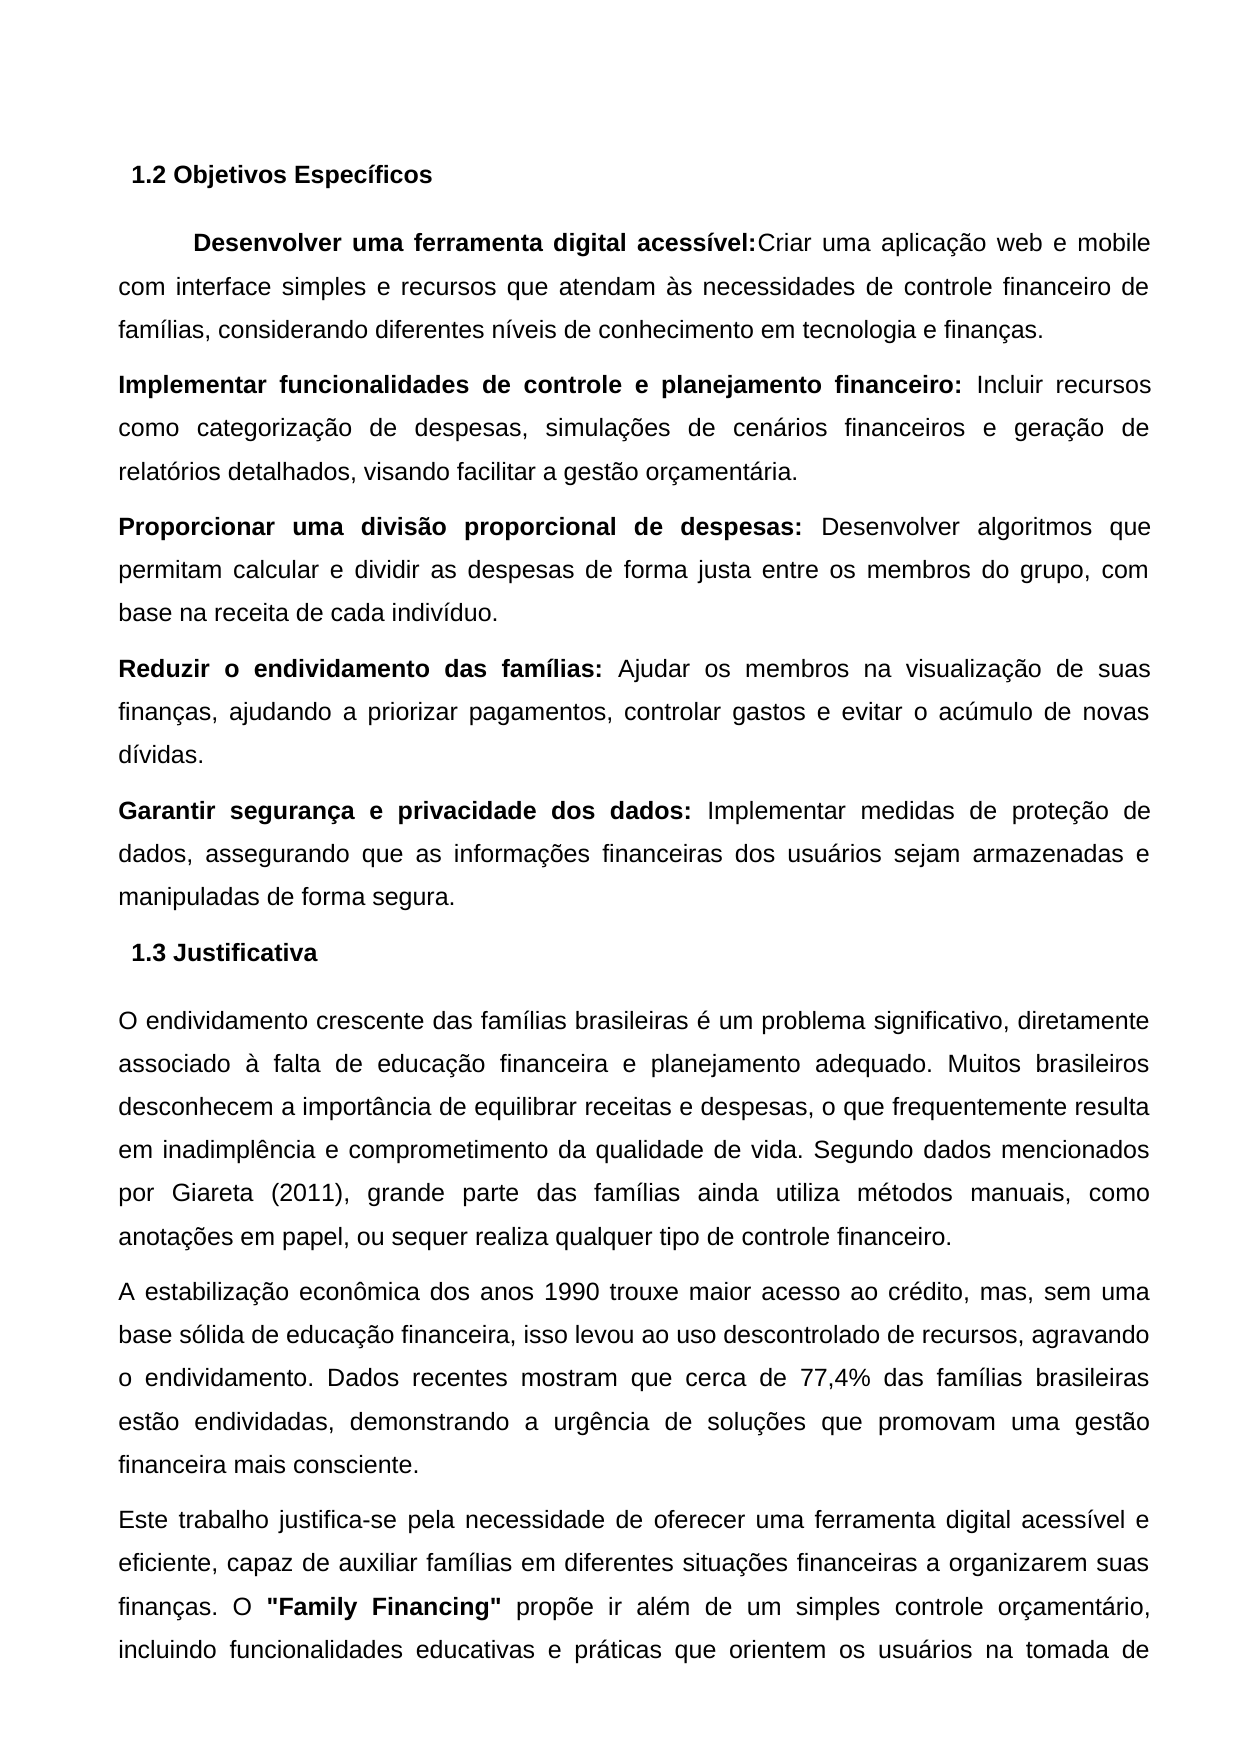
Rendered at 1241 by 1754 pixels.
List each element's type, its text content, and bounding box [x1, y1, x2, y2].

text O endividamento crescente das famílias brasileiras é um problema significativo, diretamente associado à falta de educação financeira e planejamento adequado. Muitos brasileiros desconhecem a importância de equilibrar receitas e despesas, o que frequentemente resulta em inadimplência e comprometimento da qualidade de vida. Segundo dados mencionados por Giareta (2011), grande parte das famílias ainda utiliza métodos manuais, como anotações em papel, ou sequer realiza qualquer tipo de controle financeiro. [118, 1006, 1152, 1250]
text Desenvolver uma ferramenta digital acessível:Criar uma aplicação web e mobile com interface simples e recursos que atendam às necessidades de controle financeiro de famílias, considerando diferentes níveis de conhecimento em tecnologia e finanças. [118, 228, 1152, 343]
text Implementar funcionalidades de controle e planejamento financeiro: Incluir recursos como categorização de despesas, simulações de cenários financeiros e geração de relatórios detalhados, visando facilitar a gestão orçamentária. [118, 370, 1152, 485]
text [118, 1505, 1152, 1663]
subtitle Justificativa [131, 938, 1152, 966]
text Reduzir o endividamento das famílias: Ajudar os membros na visualização de suas finanças, ajudando a priorizar pagamentos, controlar gastos e evitar o acúmulo de novas dívidas. [118, 654, 1152, 769]
text A estabilização econômica dos anos 1990 trouxe maior acesso ao crédito, mas, sem uma base sólida de educação financeira, isso levou ao uso descontrolado de recursos, agravando o endividamento. Dados recentes mostram que cerca de 77,4% das famílias brasileiras estão endividadas, demonstrando a urgência de soluções que promovam uma gestão financeira mais consciente. [118, 1277, 1152, 1478]
text Proporcionar uma divisão proporcional de despesas: Desenvolver algoritmos que permitam calcular e dividir as despesas de forma justa entre os membros do grupo, com base na receita de cada indivíduo. [118, 512, 1152, 627]
text Garantir segurança e privacidade dos dados: Implementar medidas de proteção de dados, assegurando que as informações financeiras dos usuários sejam armazenadas e manipuladas de forma segura. [118, 796, 1152, 911]
subtitle Objetivos Específicos [131, 160, 1152, 189]
